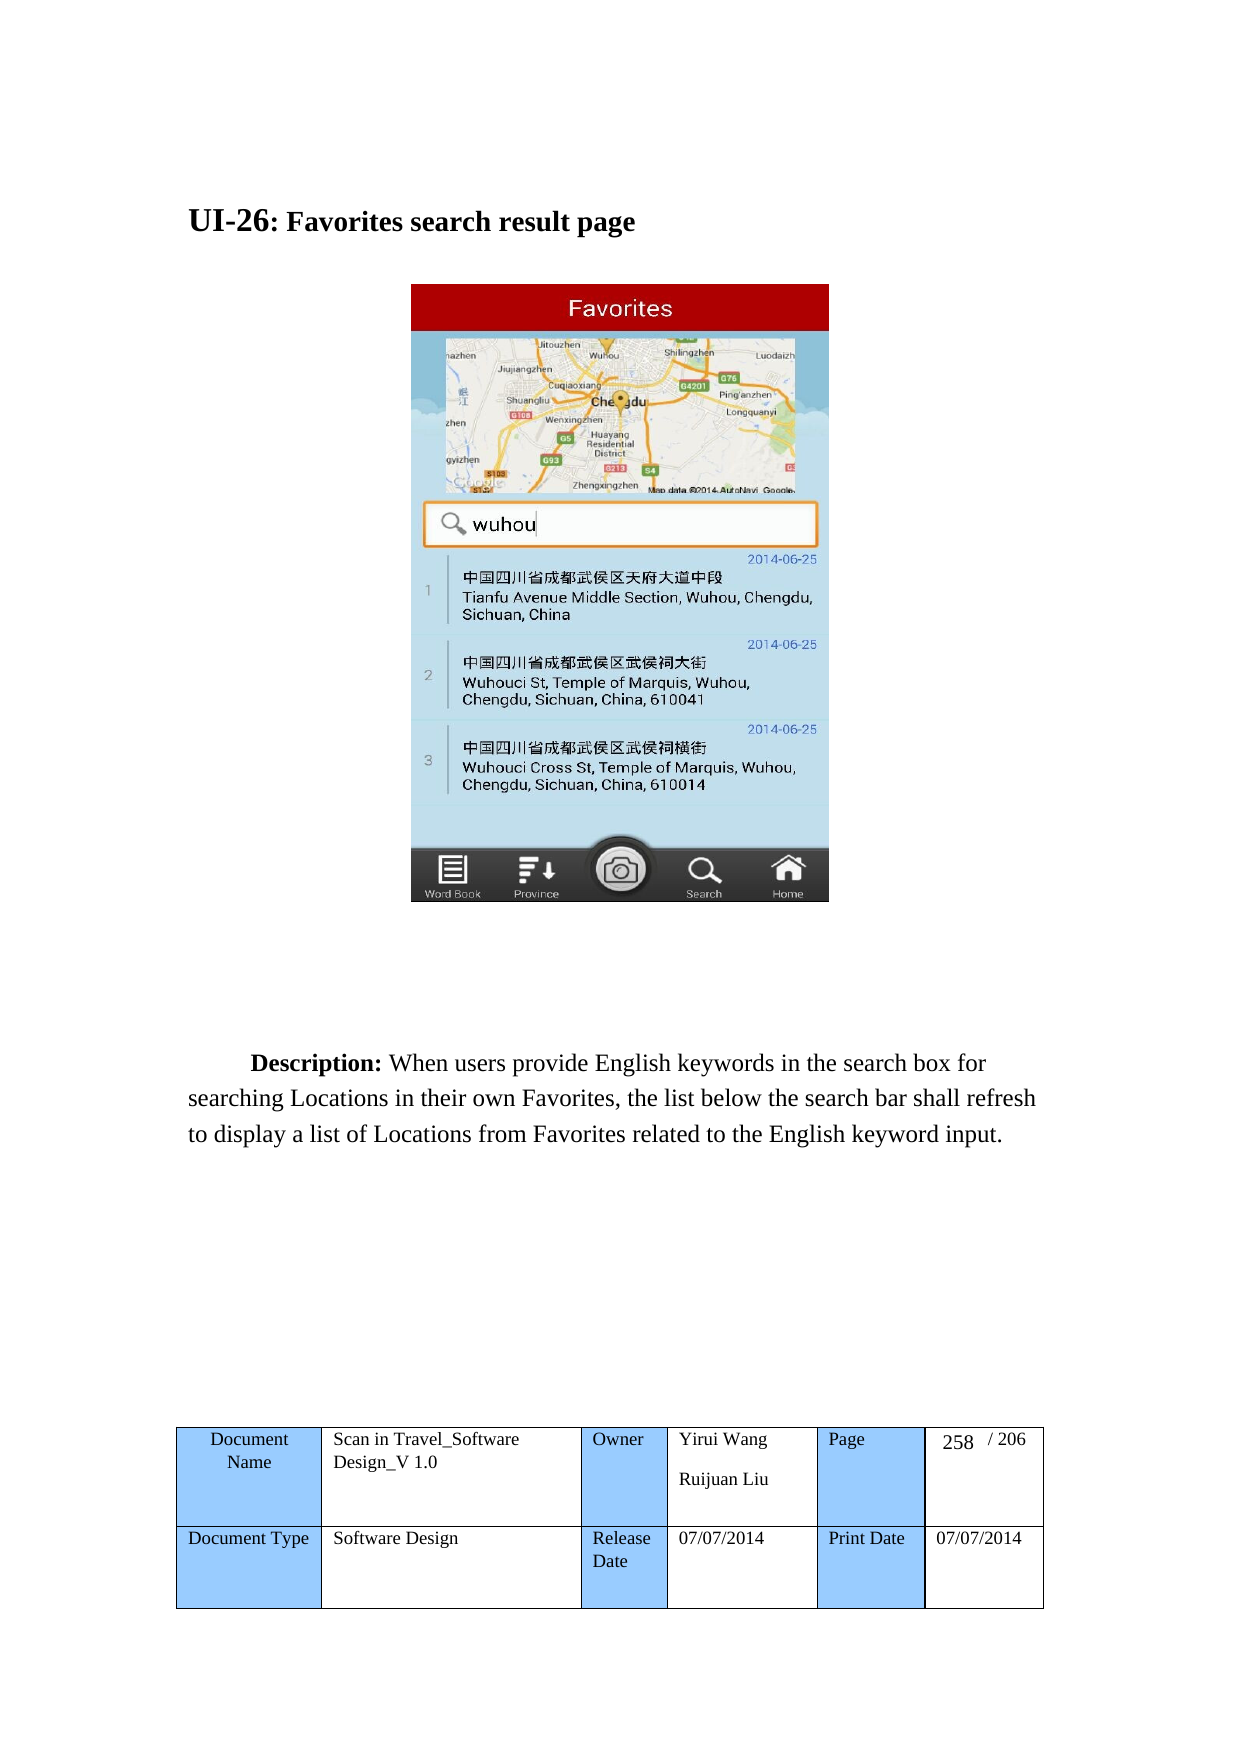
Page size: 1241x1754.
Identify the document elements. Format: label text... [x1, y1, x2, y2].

text UI-26: Favorites search result page [188, 186, 1052, 253]
picture [411, 284, 829, 902]
text Description: When users provide English keywords in the search box for searching Locations in their own Favorites, the list below the search bar shall refresh to display a list of Locations from Favorites related to the English keyword input. [188, 1045, 1052, 1150]
